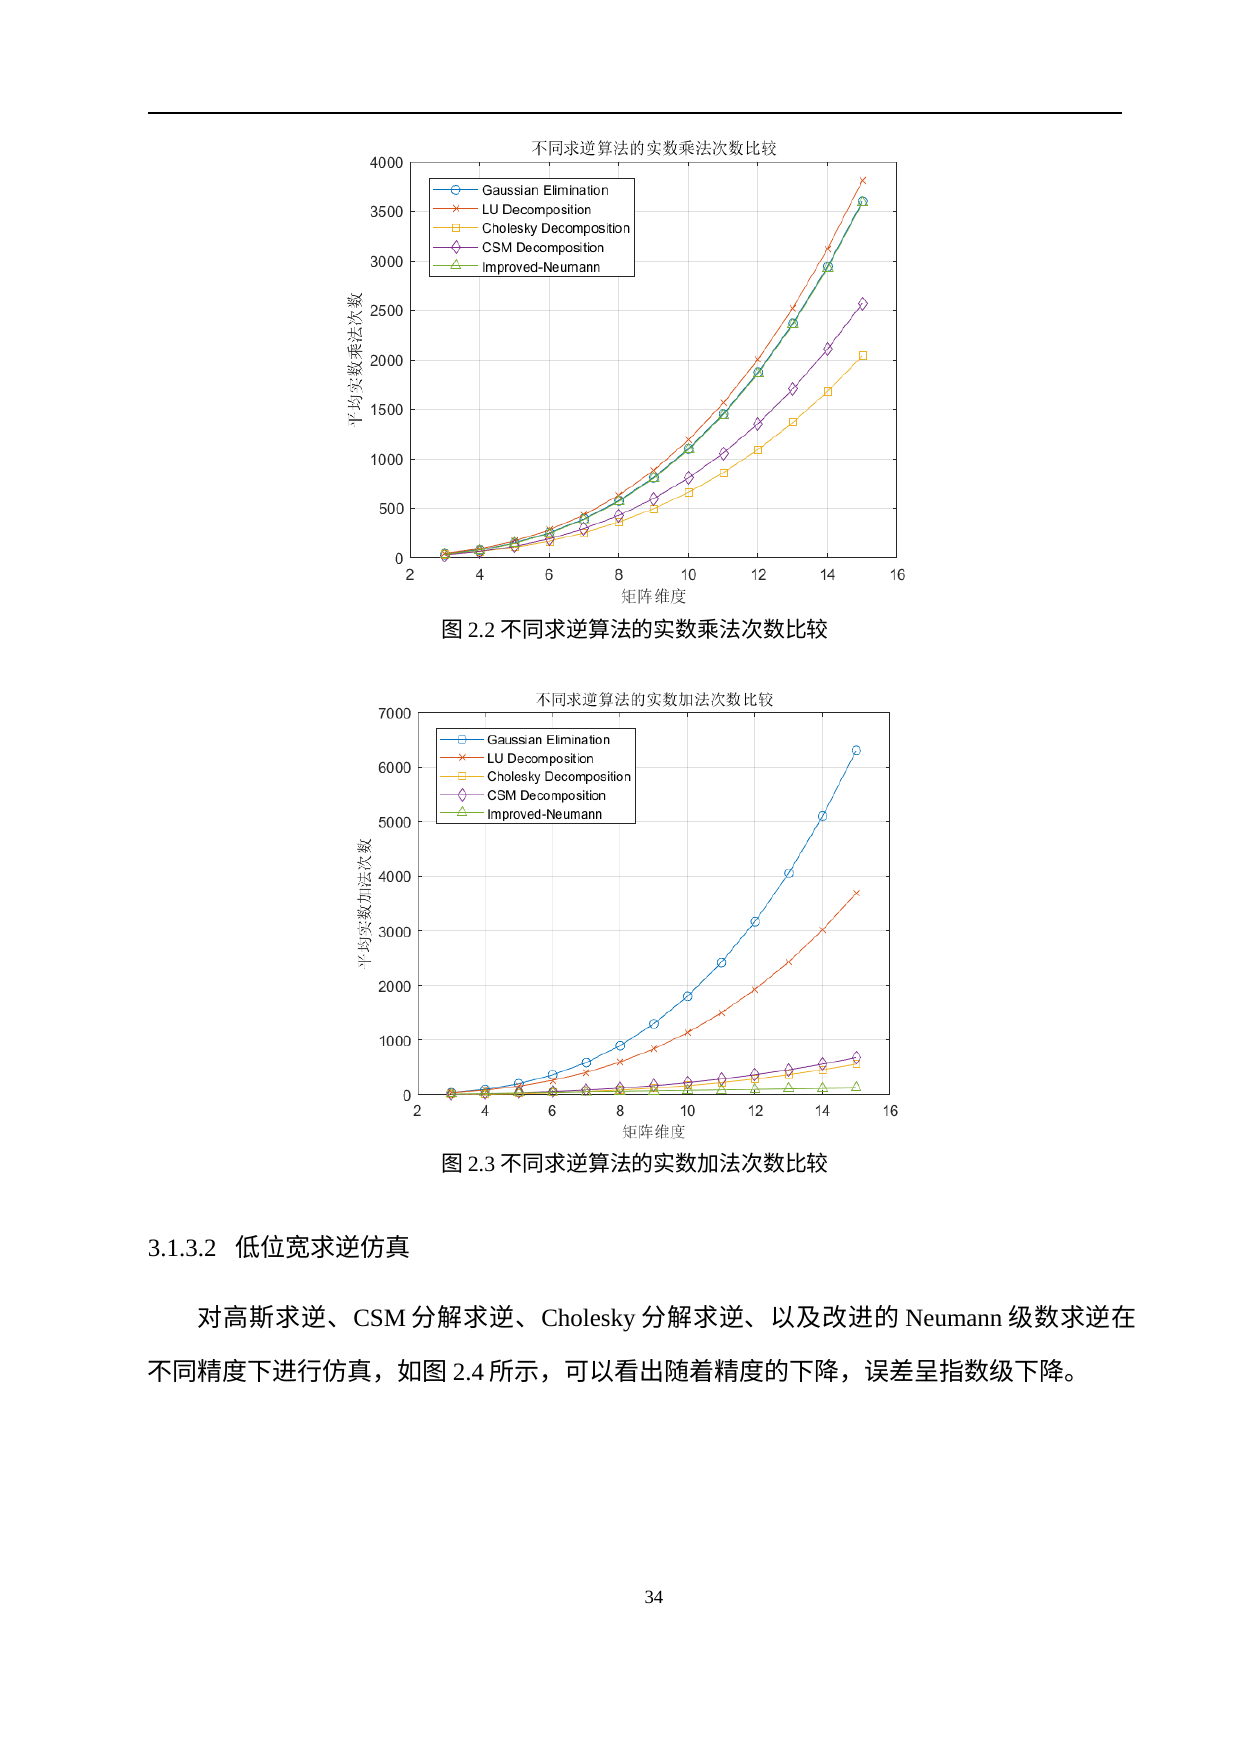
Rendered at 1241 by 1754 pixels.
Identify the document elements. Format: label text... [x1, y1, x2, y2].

text 图2.2 不同求逆算法的实数乘法次数比较 [148, 611, 1122, 645]
text 对高斯求逆、CSM分解求逆、Cholesky分解求逆、以及改进的Neumann级数求逆在不同精度下进行仿真，如图2.4所示，可以看出随着精度的下降，误差呈指数级下降。 [148, 1297, 1137, 1388]
list 3.1.3.2 低位宽求逆仿真 [148, 1212, 1122, 1280]
picture [338, 677, 947, 1146]
text 图2.3 不同求逆算法的实数加法次数比较 [148, 1145, 1122, 1179]
picture [328, 125, 956, 611]
